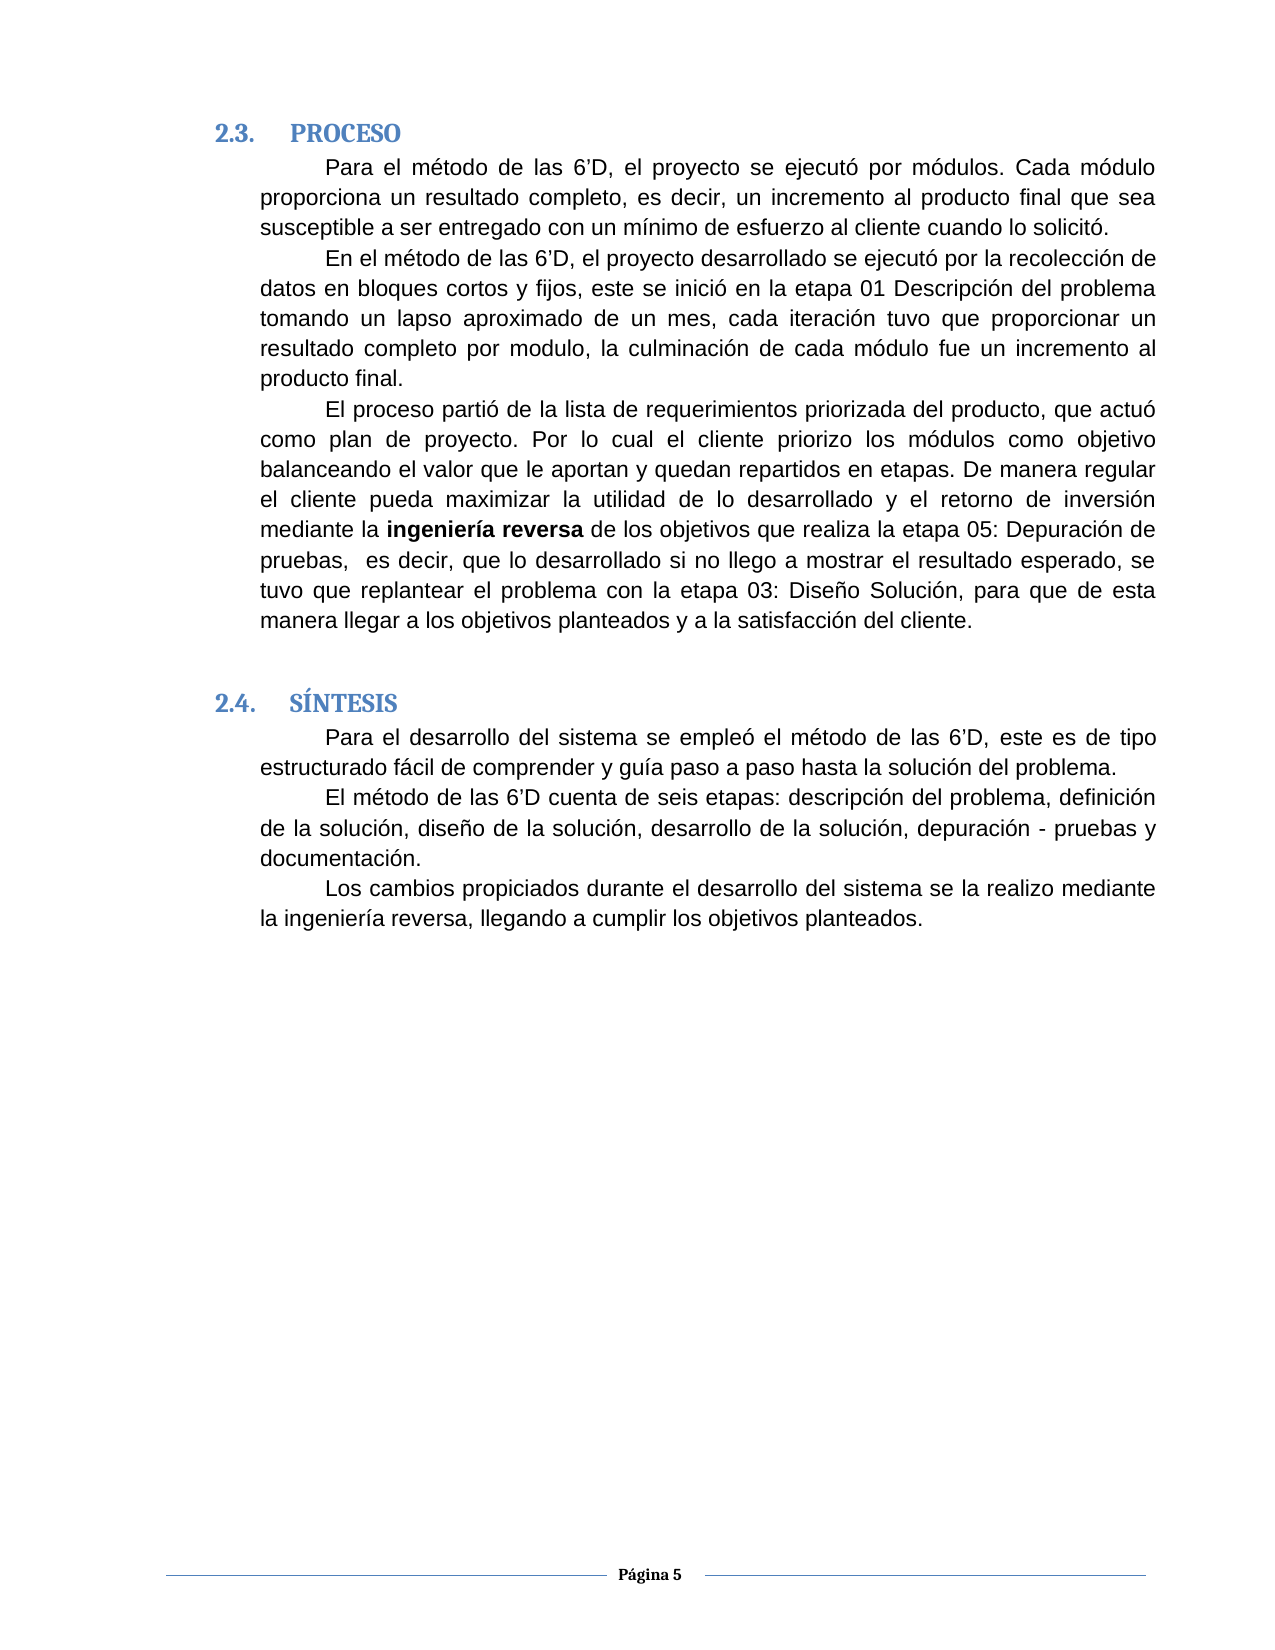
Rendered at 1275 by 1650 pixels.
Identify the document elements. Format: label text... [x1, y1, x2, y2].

list El proceso partió de la lista de requerimientos priorizada del producto, que actuó como plan de proyecto. Por lo cual el cliente priorizo los módulos como objetivo balanceando el valor que le aportan y quedan repartidos en etapas. De manera regular el cliente pueda maximizar la utilidad de lo desarrollado y el retorno de inversión mediante la ingeniería reversa de los objetivos que realiza la etapa 05: Depuración de pruebas, es decir, que lo desarrollado si no llego a mostrar el resultado esperado, se tuvo que replantear el problema con la etapa 03: Diseño Solución, para que de esta manera llegar a los objetivos planteados y a la satisfacción del cliente. [260, 396, 1157, 633]
subtitle PROCESO [215, 118, 1157, 149]
subtitle SÍNTESIS [215, 688, 1157, 719]
list Los cambios propiciados durante el desarrollo del sistema se la realizo mediante la ingeniería reversa, llegando a cumplir los objetivos planteados. [260, 875, 1157, 932]
list El método de las 6’D cuenta de seis etapas: descripción del problema, definición de la solución, diseño de la solución, desarrollo de la solución, depuración - pruebas y documentación. [260, 784, 1157, 871]
list Para el desarrollo del sistema se empleó el método de las 6’D, este es de tipo estructurado fácil de comprender y guía paso a paso hasta la solución del problema. [260, 724, 1157, 781]
list En el método de las 6’D, el proyecto desarrollado se ejecutó por la recolección de datos en bloques cortos y fijos, este se inició en la etapa 01 Descripción del problema tomando un lapso aproximado de un mes, cada iteración tuvo que proporcionar un resultado completo por modulo, la culminación de cada módulo fue un incremento al producto final. [260, 244, 1157, 392]
list Para el método de las 6’D, el proyecto se ejecutó por módulos. Cada módulo proporciona un resultado completo, es decir, un incremento al producto final que sea susceptible a ser entregado con un mínimo de esfuerzo al cliente cuando lo solicitó. [260, 154, 1157, 241]
